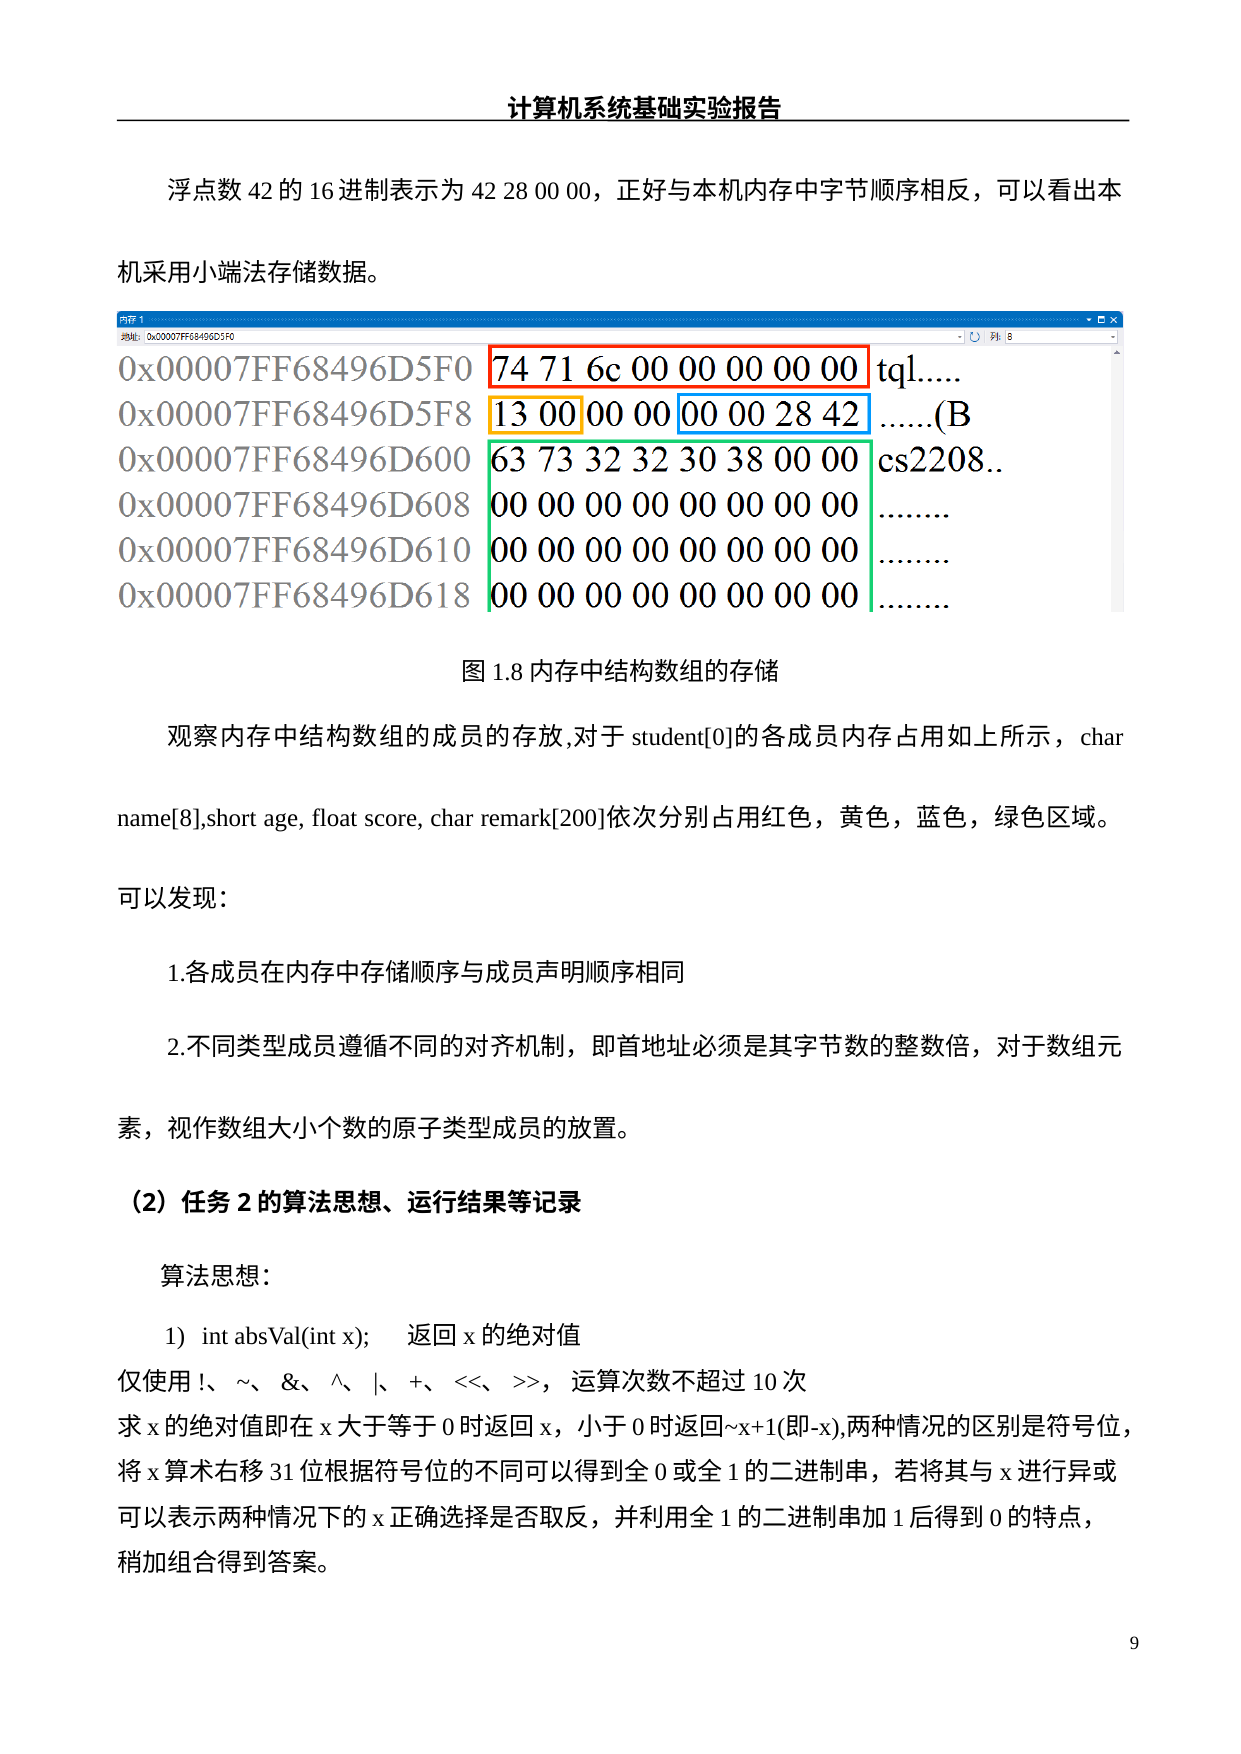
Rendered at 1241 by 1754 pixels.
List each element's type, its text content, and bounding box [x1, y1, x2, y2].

text 观察内存中结构数组的成员的存放,对于student[0]的各成员内存占用如上所示，char name[8],short age, float score, char remark[200]依次分别占用红色，黄色，蓝色，绿色区域。可以发现： [117, 702, 1123, 929]
text 1.各成员在内存中存储顺序与成员声明顺序相同 [117, 938, 1123, 1003]
text （2）任务 2 的算法思想、运行结果等记录 [117, 1168, 1123, 1233]
text 浮点数42的16进制表示为 42 28 00 00，正好与本机内存中字节顺序相反，可以看出本机采用小端法存储数据。 [117, 156, 1123, 303]
text 仅使用 !、 ~、 &、 ^、 |、 +、 <<、 >>， 运算次数不超过 10次 [117, 1361, 1123, 1397]
list int absVal(int x); 返回 x 的绝对值 [164, 1316, 1123, 1352]
picture [116, 311, 1124, 612]
text 求x的绝对值即在x大于等于0时返回x，小于0时返回~x+1(即-x),两种情况的区别是符号位，将x算术右移31位根据符号位的不同可以得到全0或全1的二进制串，若将其与x进行异或可以表示两种情况下的x正确选择是否取反，并利用全1的二进制串加1后得到0的特点，稍加组合得到答案。 [117, 1406, 1123, 1579]
text 2.不同类型成员遵循不同的对齐机制，即首地址必须是其字节数的整数倍，对于数组元素，视作数组大小个数的原子类型成员的放置。 [117, 1012, 1123, 1159]
text 算法思想： [117, 1242, 1123, 1307]
text 图 1.8 内存中结构数组的存储 [117, 637, 1123, 702]
